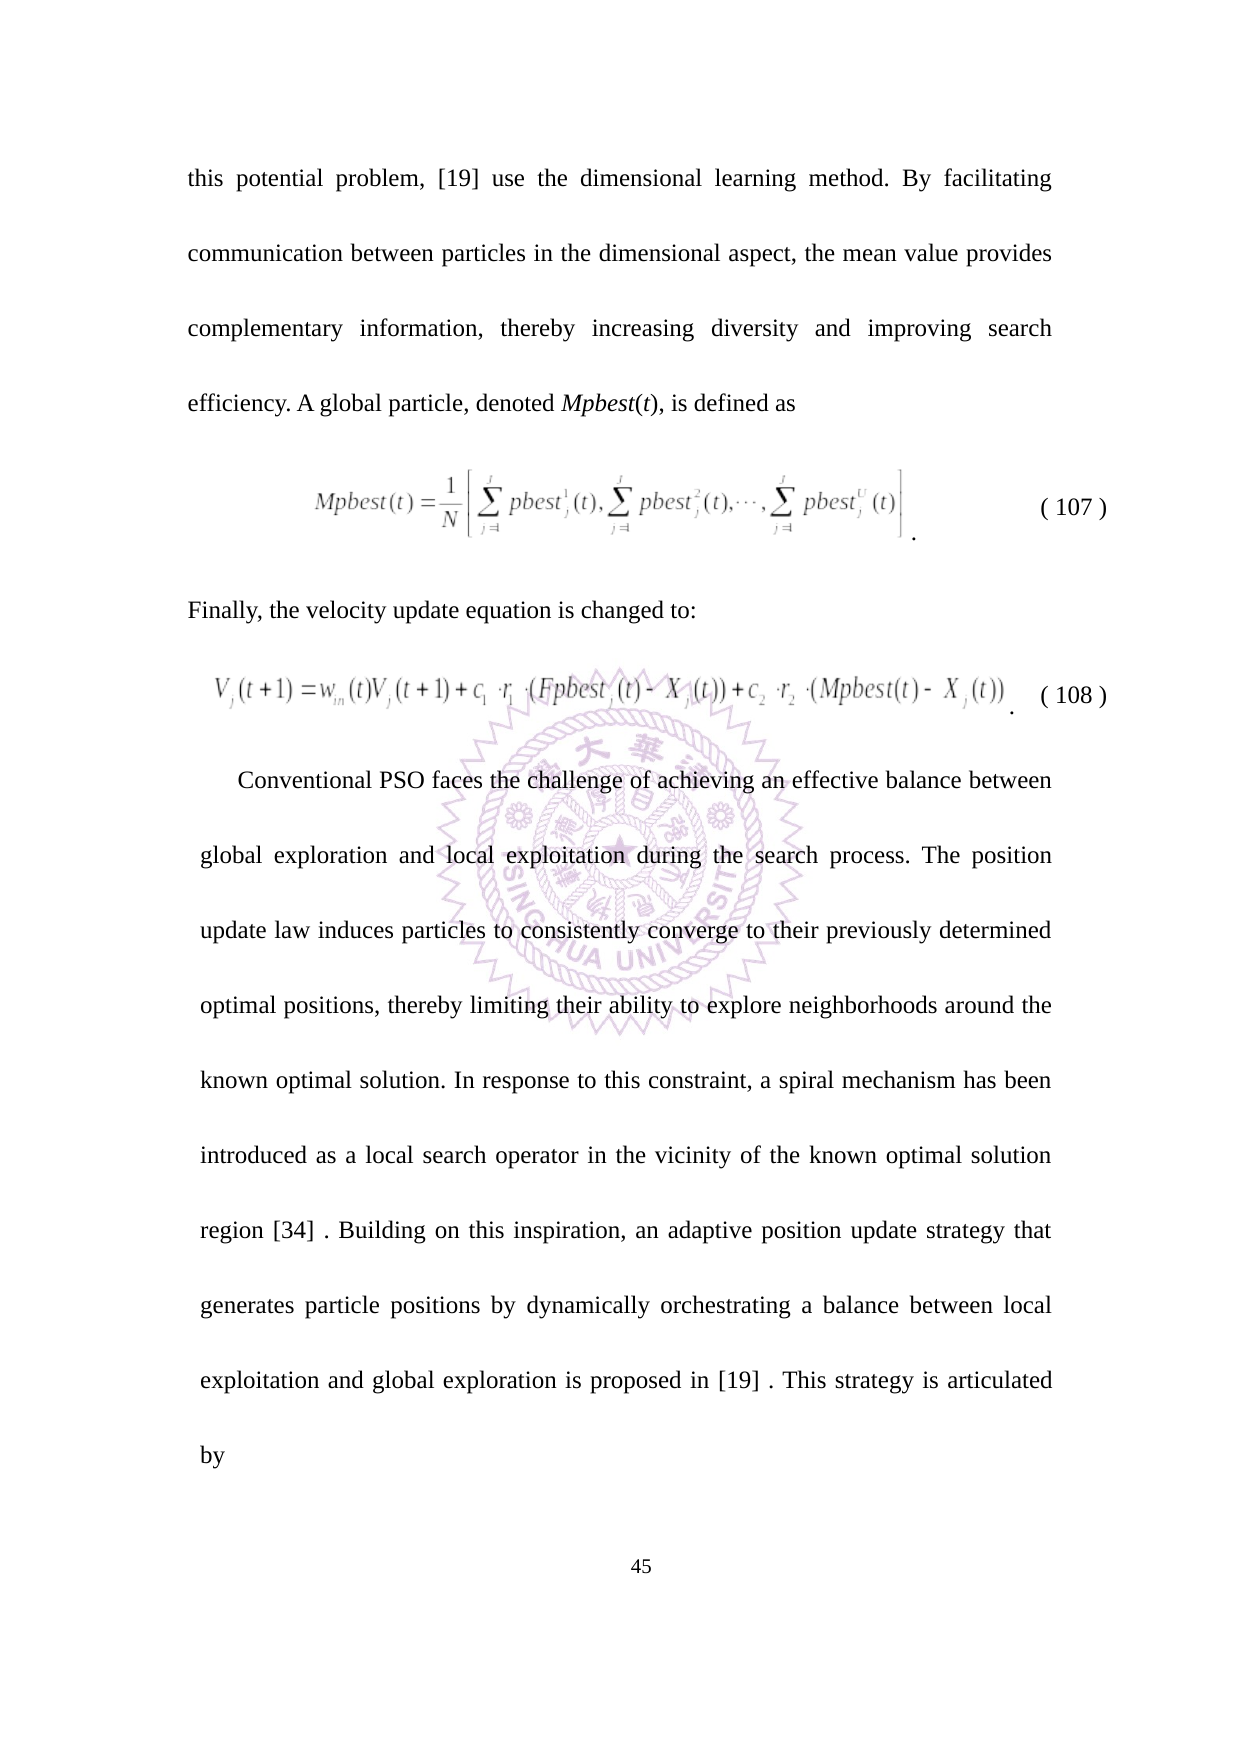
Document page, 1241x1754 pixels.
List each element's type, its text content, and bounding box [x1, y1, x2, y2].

table_header ( 107 ) [1029, 450, 1118, 591]
table_header . [199, 657, 1029, 761]
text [187, 158, 1053, 421]
table_header . [199, 450, 1029, 591]
text Finally, the velocity update equation is changed to: [187, 591, 1053, 628]
table_header ( 108 ) [1029, 657, 1118, 761]
text Conventional PSO faces the challenge of achieving an effective balance between global exploration and local exploitation during the search process. The position update law induces particles to consistently converge to their previously determined optimal positions, thereby limiting their ability to explore neighborhoods around the known optimal solution. In response to this constraint, a spiral mechanism has been introduced as a local search operator in the vicinity of the known optimal solution region [34] . Building on this inspiration, an adaptive position update strategy that generates particle positions by dynamically orchestrating a balance between local exploitation and global exploration is proposed in [19] . This strategy is articulated by [200, 761, 1053, 1473]
